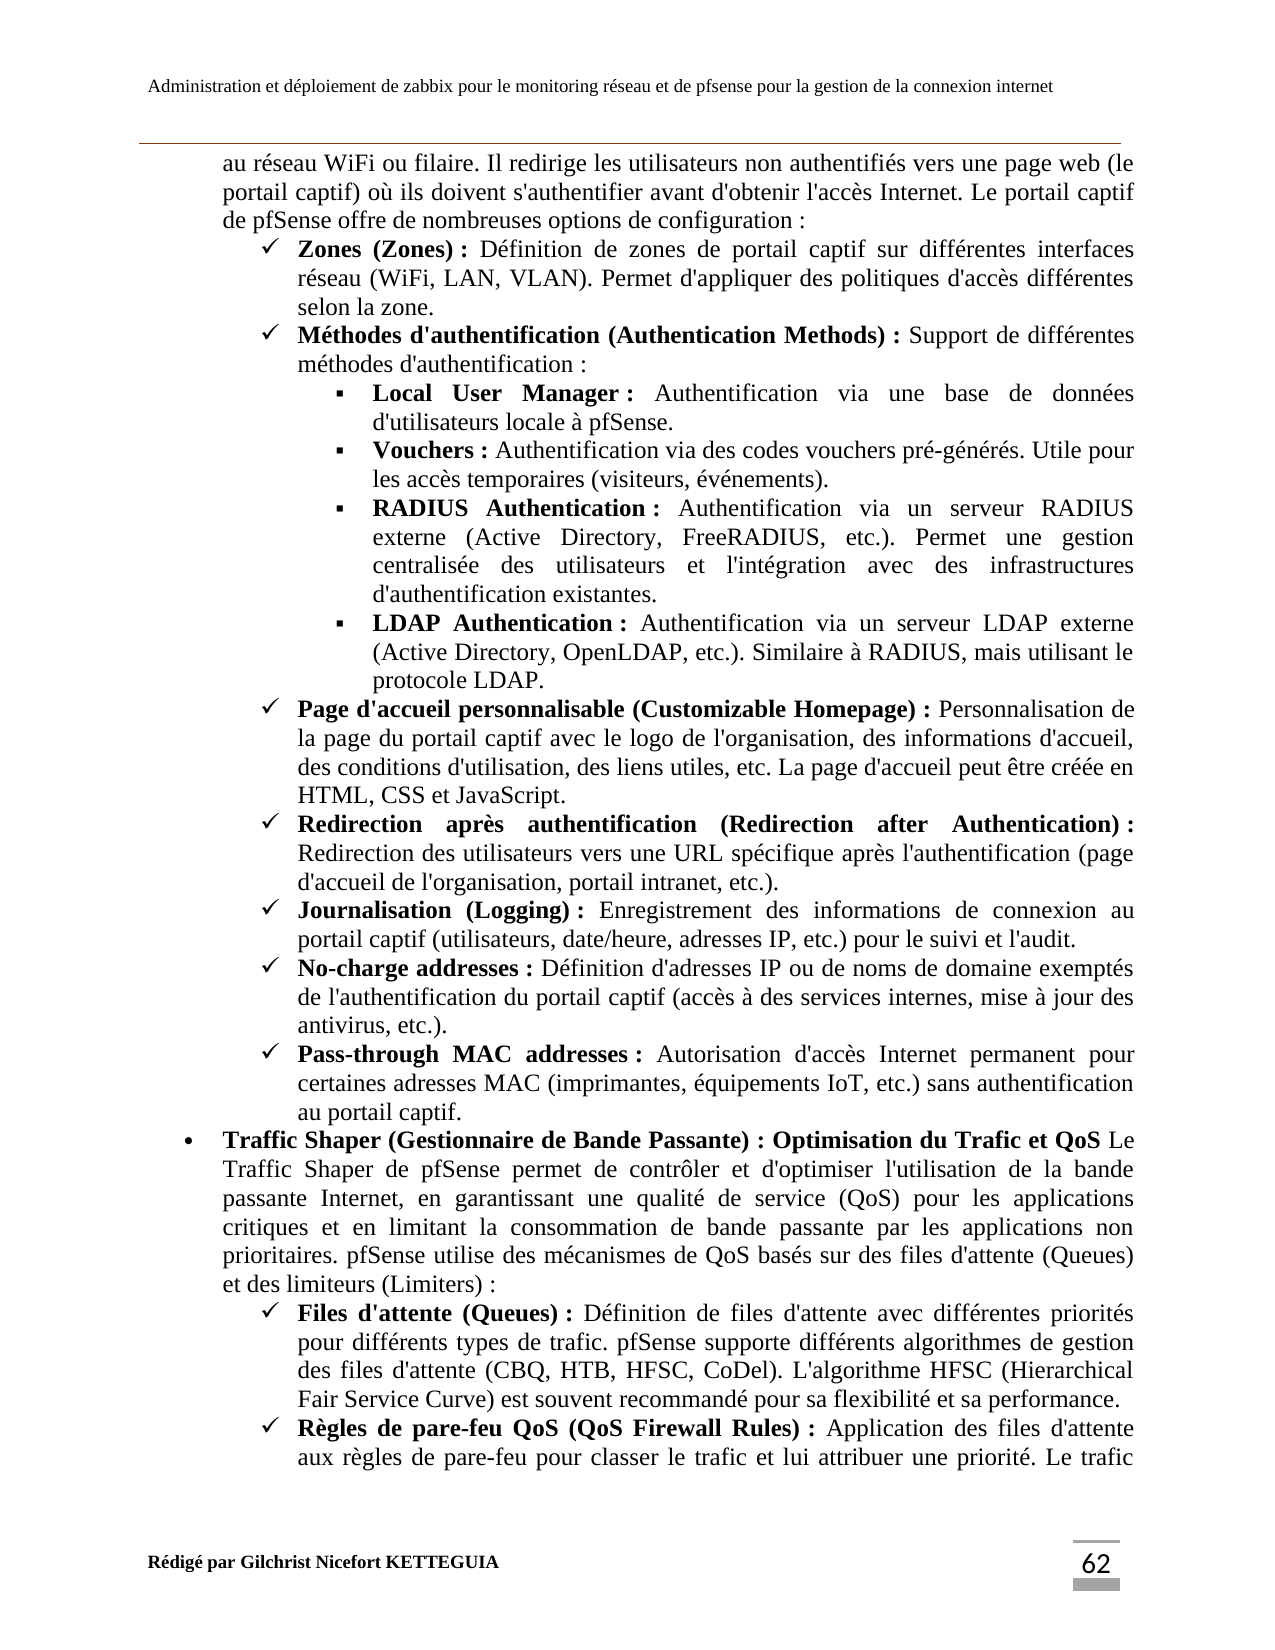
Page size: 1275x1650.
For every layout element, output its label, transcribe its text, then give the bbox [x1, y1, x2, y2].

list Files d'attente (Queues) : Définition de files d'attente avec différentes priorités pour différents types de trafic. pfSense supporte différents algorithmes de gestion des files d'attente (CBQ, HTB, HFSC, CoDel). L'algorithme HFSC (Hierarchical Fair Service Curve) est souvent recommandé pour sa flexibilité et sa performance. [260, 1298, 1135, 1413]
list Journalisation (Logging) : Enregistrement des informations de connexion au portail captif (utilisateurs, date/heure, adresses IP, etc.) pour le suivi et l'audit. [260, 895, 1135, 953]
list Zones (Zones) : Définition de zones de portail captif sur différentes interfaces réseau (WiFi, LAN, VLAN). Permet d'appliquer des politiques d'accès différentes selon la zone. [260, 234, 1135, 320]
list Redirection après authentification (Redirection after Authentication) : Redirection des utilisateurs vers une URL spécifique après l'authentification (page d'accueil de l'organisation, portail intranet, etc.). [260, 809, 1135, 895]
list Méthodes d'authentification (Authentication Methods) : Support de différentes méthodes d'authentification : [260, 320, 1135, 378]
list Vouchers : Authentification via des codes vouchers pré-générés. Utile pour les accès temporaires (visiteurs, événements). [335, 435, 1135, 493]
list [185, 148, 1135, 234]
list Page d'accueil personnalisable (Customizable Homepage) : Personnalisation de la page du portail captif avec le logo de l'organisation, des informations d'accueil, des conditions d'utilisation, des liens utiles, etc. La page d'accueil peut être créée en HTML, CSS et JavaScript. [260, 694, 1135, 809]
list LDAP Authentication : Authentification via un serveur LDAP externe (Active Directory, OpenLDAP, etc.). Similaire à RADIUS, mais utilisant le protocole LDAP. [335, 608, 1135, 694]
list Traffic Shaper (Gestionnaire de Bande Passante) : Optimisation du Trafic et QoS Le Traffic Shaper de pfSense permet de contrôler et d'optimiser l'utilisation de la bande passante Internet, en garantissant une qualité de service (QoS) pour les applications critiques et en limitant la consommation de bande passante par les applications non prioritaires. pfSense utilise des mécanismes de QoS basés sur des files d'attente (Queues) et des limiteurs (Limiters) : [185, 1125, 1135, 1298]
list Pass-through MAC addresses : Autorisation d'accès Internet permanent pour certaines adresses MAC (imprimantes, équipements IoT, etc.) sans authentification au portail captif. [260, 1039, 1135, 1125]
list Local User Manager : Authentification via une base de données d'utilisateurs locale à pfSense. [335, 378, 1135, 435]
list No-charge addresses : Définition d'adresses IP ou de noms de domaine exemptés de l'authentification du portail captif (accès à des services internes, mise à jour des antivirus, etc.). [260, 953, 1135, 1039]
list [260, 1413, 1135, 1470]
list RADIUS Authentication : Authentification via un serveur RADIUS externe (Active Directory, FreeRADIUS, etc.). Permet une gestion centralisée des utilisateurs et l'intégration avec des infrastructures d'authentification existantes. [335, 493, 1135, 608]
